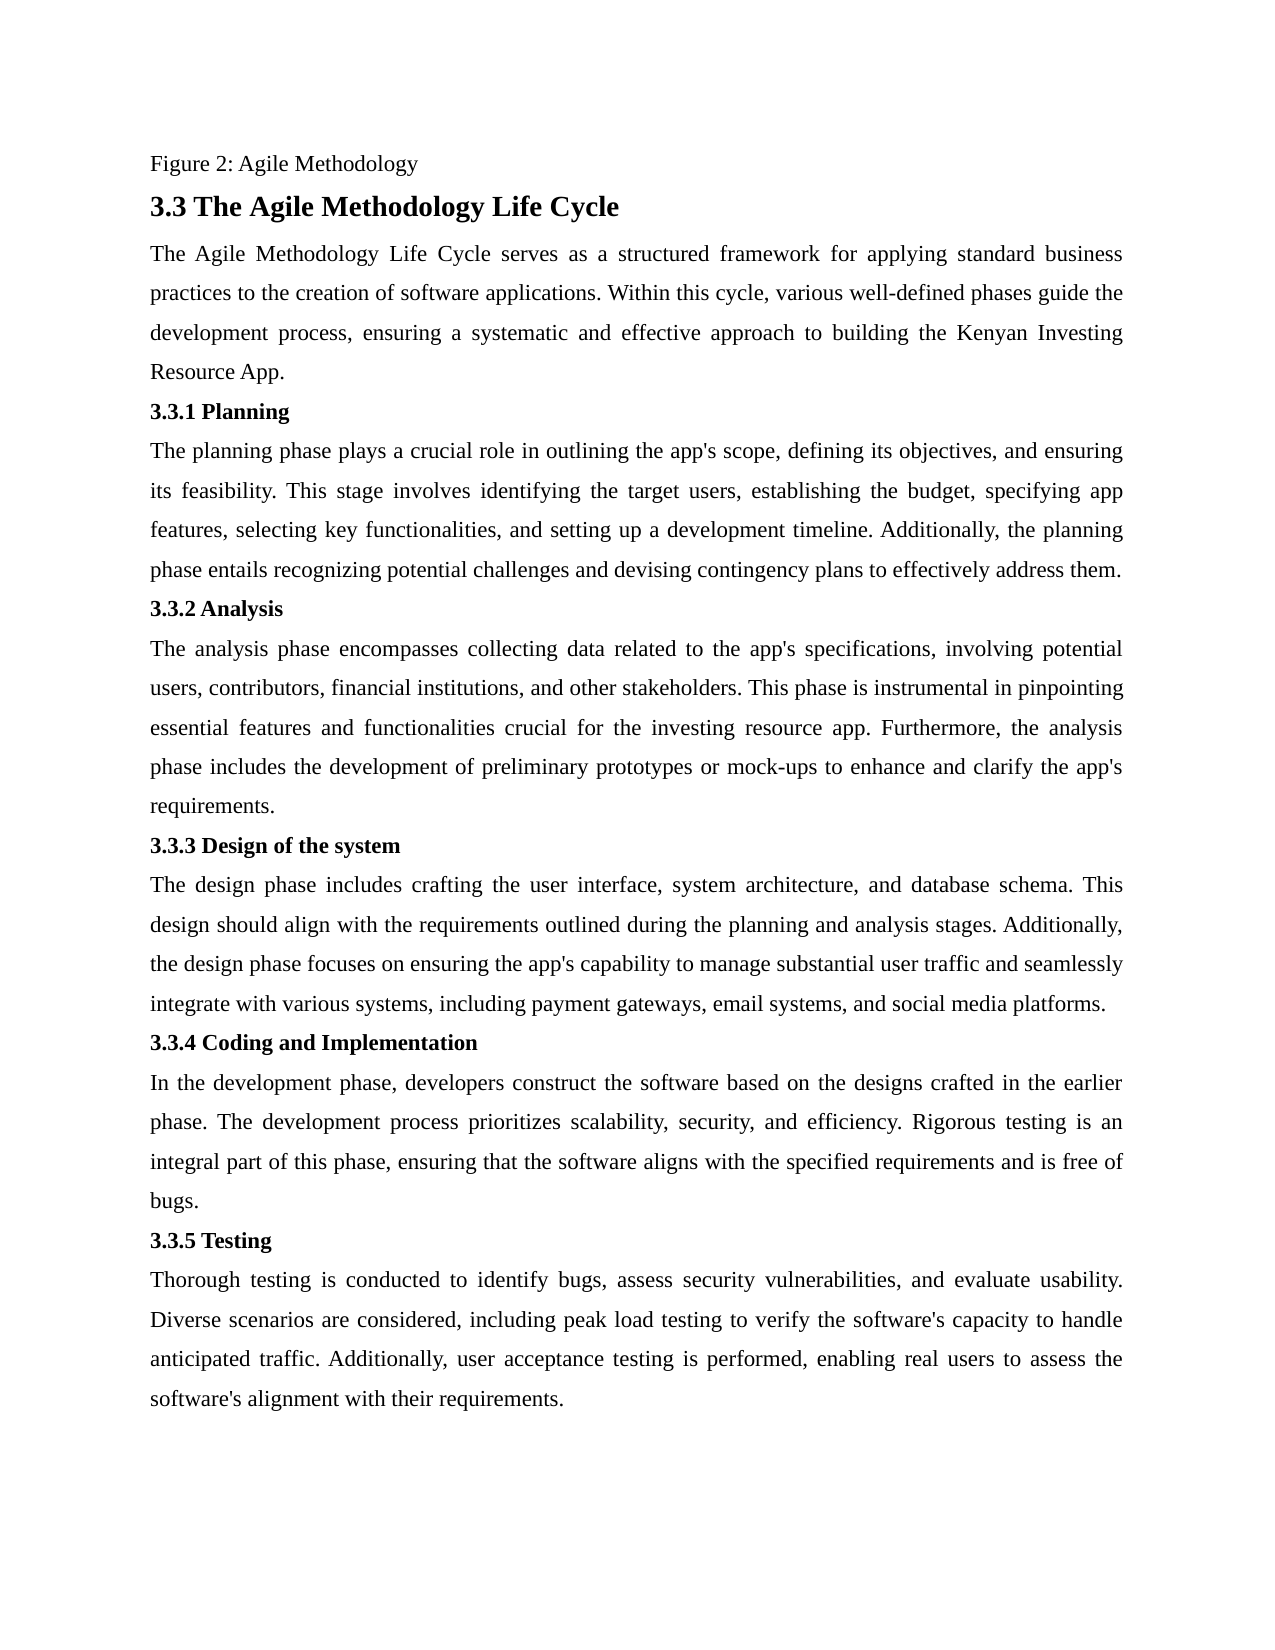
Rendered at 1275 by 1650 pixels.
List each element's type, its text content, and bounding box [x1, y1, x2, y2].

text Figure 2: Agile Methodology [150, 150, 1125, 176]
text The analysis phase encompasses collecting data related to the app's specifications, involving potential users, contributors, financial institutions, and other stakeholders. This phase is instrumental in pinpointing essential features and functionalities crucial for the investing resource app. Furthermore, the analysis phase includes the development of preliminary prototypes or mock-ups to enhance and clarify the app's requirements. [150, 634, 1125, 819]
subtitle 3.3.5 Testing [150, 1227, 1125, 1253]
text The planning phase plays a crucial role in outlining the app's scope, defining its objectives, and ensuring its feasibility. This stage involves identifying the target users, establishing the budget, specifying app features, selecting key functionalities, and setting up a development timeline. Additionally, the planning phase entails recognizing potential challenges and devising contingency plans to effectively address them. [150, 437, 1125, 582]
text Thorough testing is conducted to identify bugs, assess security vulnerabilities, and evaluate usability. Diverse scenarios are considered, including peak load testing to verify the software's capacity to handle anticipated traffic. Additionally, user acceptance testing is performed, enabling real users to assess the software's alignment with their requirements. [150, 1266, 1125, 1411]
subtitle 3.3 The Agile Methodology Life Cycle [150, 189, 1125, 223]
subtitle 3.3.4 Coding and Implementation [150, 1029, 1125, 1056]
text The design phase includes crafting the user interface, system architecture, and database schema. This design should align with the requirements outlined during the planning and analysis stages. Additionally, the design phase focuses on ensuring the app's capability to manage substantial user traffic and seamlessly integrate with various systems, including payment gateways, email systems, and social media platforms. [150, 871, 1125, 1016]
subtitle 3.3.1 Planning [150, 398, 1125, 424]
subtitle 3.3.3 Design of the system [150, 832, 1125, 858]
subtitle 3.3.2 Analysis [150, 595, 1125, 621]
text In the development phase, developers construct the software based on the designs crafted in the earlier phase. The development process prioritizes scalability, security, and efficiency. Rigorous testing is an integral part of this phase, ensuring that the software aligns with the specified requirements and is free of bugs. [150, 1069, 1125, 1214]
text The Agile Methodology Life Cycle serves as a structured framework for applying standard business practices to the creation of software applications. Within this cycle, various well-defined phases guide the development process, ensuring a systematic and effective approach to building the Kenyan Investing Resource App. [150, 240, 1125, 384]
